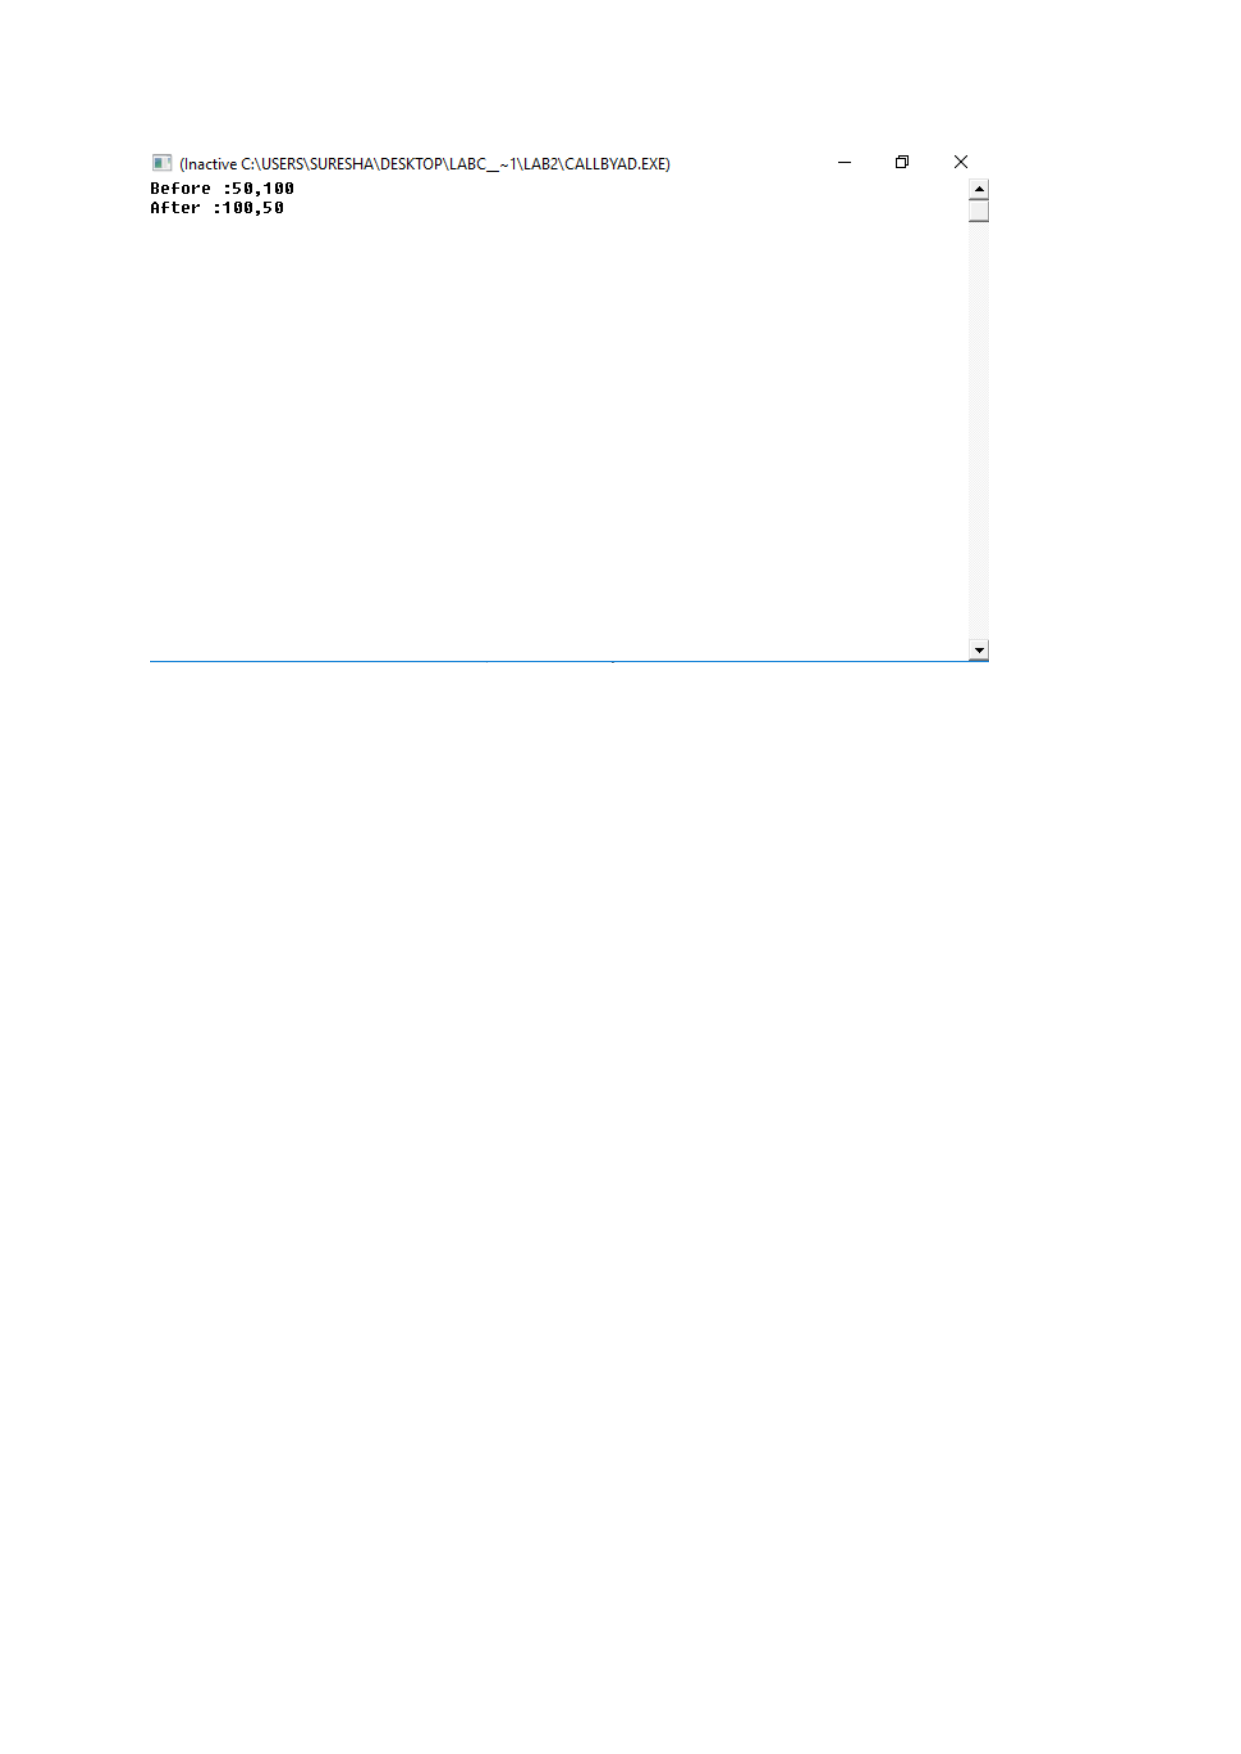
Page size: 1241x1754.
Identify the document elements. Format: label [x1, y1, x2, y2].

picture [150, 150, 989, 663]
